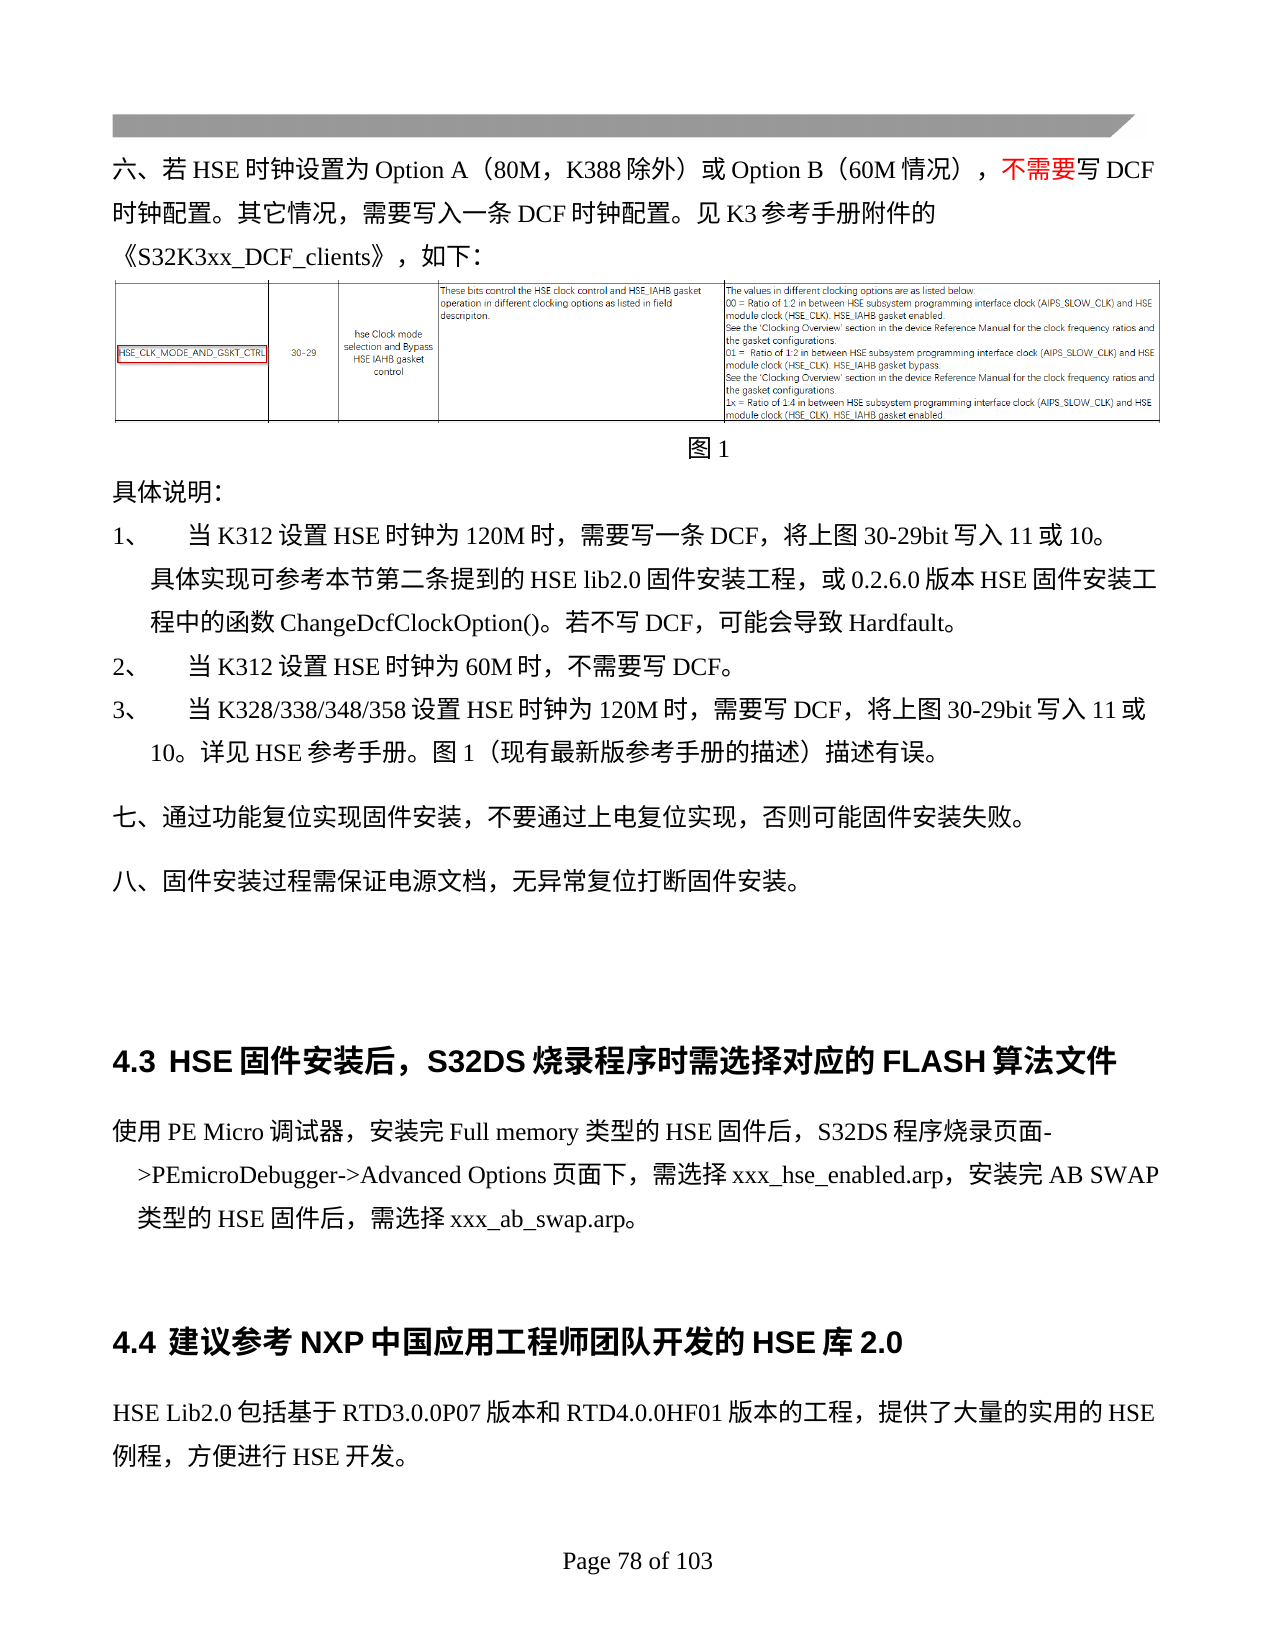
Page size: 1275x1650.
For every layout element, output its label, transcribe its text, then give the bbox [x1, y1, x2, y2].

list 六、若HSE时钟设置为Option A（80M，K388除外）或Option B（60M情况），不需要写DCF时钟配置。其它情况，需要写入一条DCF时钟配置。见K3参考手册附件的《S32K3xx_DCF_clients》，如下： [112, 150, 1162, 273]
list 当K328/338/348/358设置HSE时钟为120M时，需要写DCF，将上图30-29bit写入11或10。详见HSE参考手册。图1（现有最新版参考手册的描述）描述有误。 [112, 689, 1162, 769]
list 具体实现可参考本节第二条提到的HSE lib2.0固件安装工程，或0.2.6.0版本HSE固件安装工程中的函数ChangeDcfClockOption()。若不写DCF，可能会导致Hardfault。 [150, 559, 1162, 639]
list HSE固件安装后，S32DS烧录程序时需选择对应的FLASH算法文件 [112, 1036, 1162, 1081]
list 具体说明： [112, 472, 1162, 508]
list 当K312设置HSE时钟为60M时，不需要写DCF。 [112, 646, 1162, 682]
text HSE Lib2.0包括基于RTD3.0.0P07版本和RTD4.0.0HF01版本的工程，提供了大量的实用的HSE例程，方便进行HSE开发。 [112, 1393, 1162, 1472]
text 七、通过功能复位实现固件安装，不要通过上电复位实现，否则可能固件安装失败。 [112, 797, 1162, 833]
list 当K312设置HSE时钟为120M时，需要写一条DCF，将上图30-29bit写入11或10。 [112, 516, 1162, 552]
list 图1 [112, 429, 1162, 465]
text 使用PE Micro调试器，安装完Full memory 类型的HSE固件后，S32DS程序烧录页面->PEmicroDebugger->Advanced Options页面下，需选择xxx_hse_enabled.arp，安装完AB SWAP类型的HSE固件后，需选择xxx_ab_swap.arp。 [112, 1111, 1162, 1234]
list 建议参考NXP中国应用工程师团队开发的HSE库2.0 [112, 1318, 1162, 1363]
picture [112, 280, 1163, 423]
text 八、固件安装过程需保证电源文档，无异常复位打断固件安装。 [112, 861, 1162, 898]
picture [112, 112, 1147, 140]
